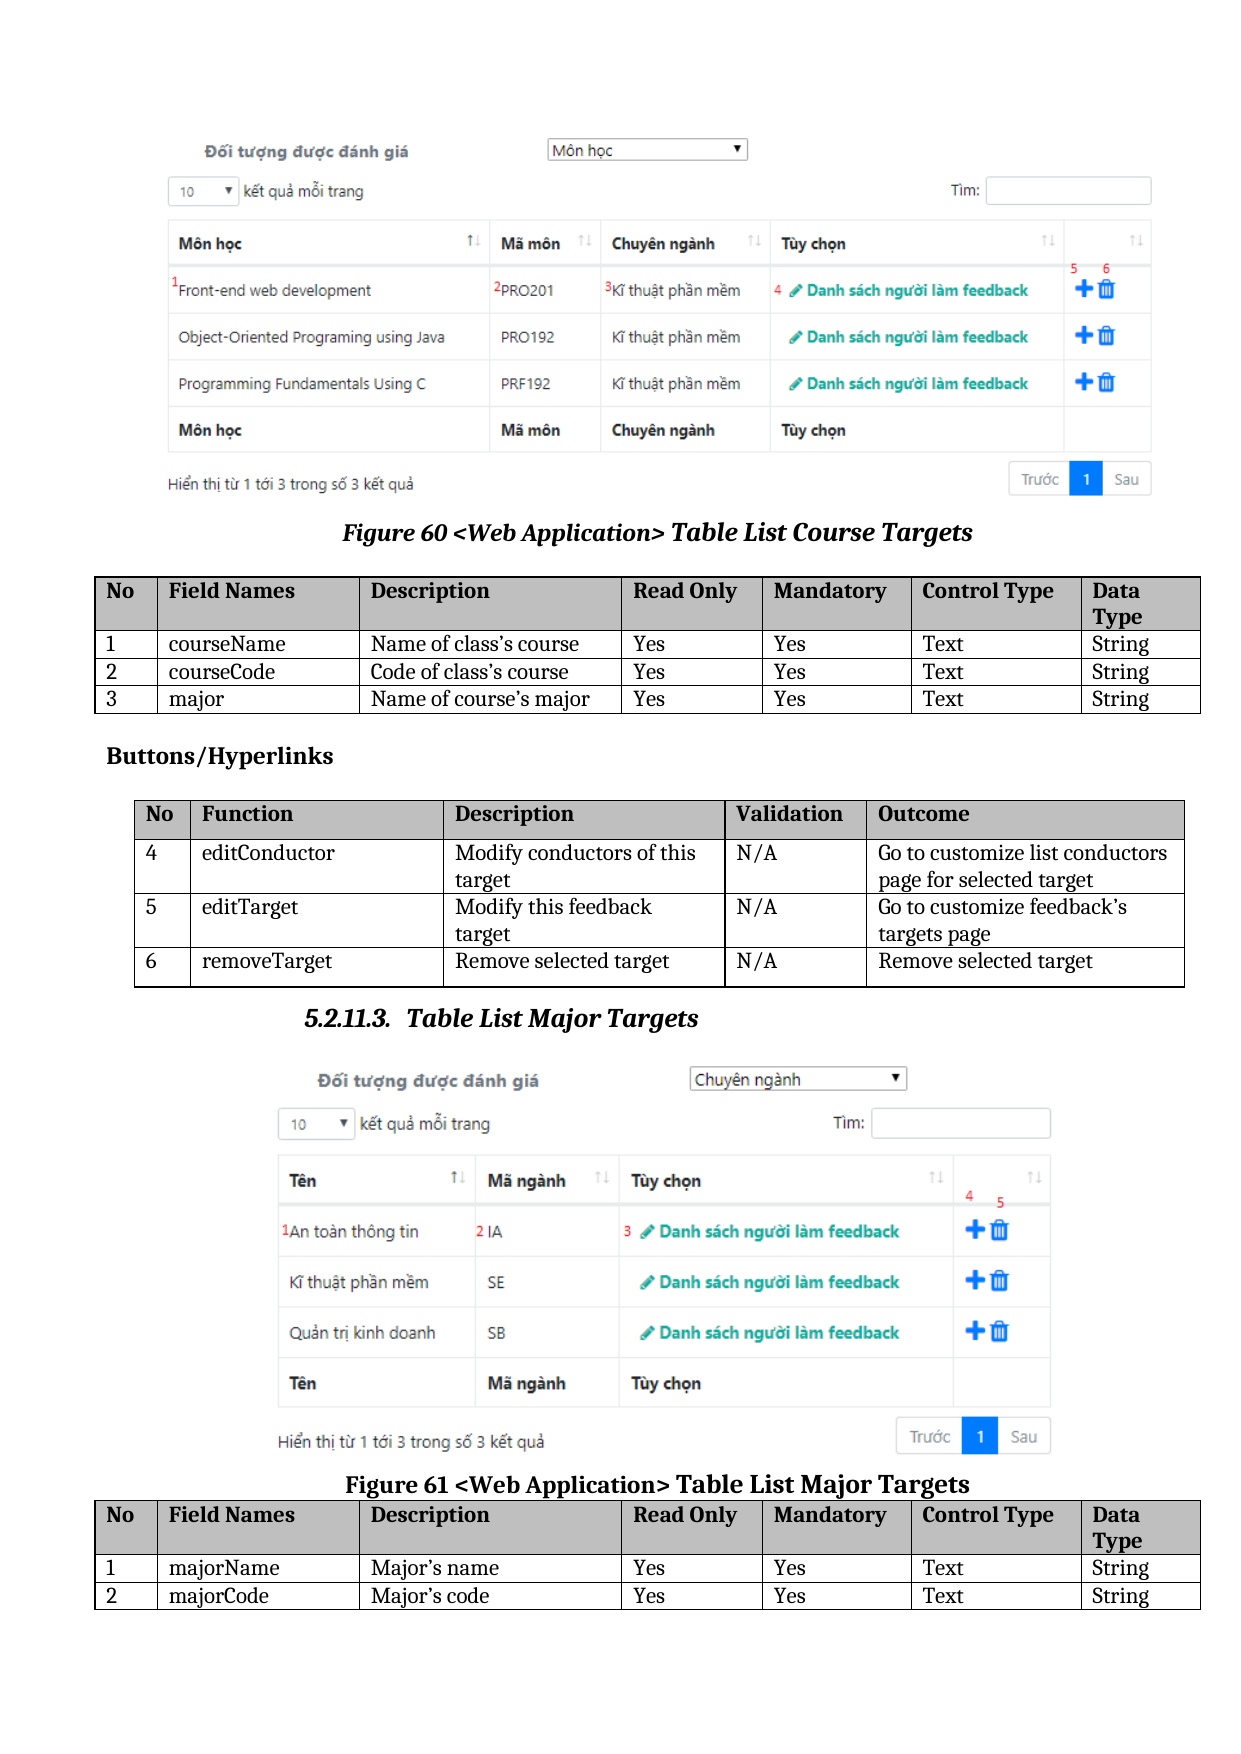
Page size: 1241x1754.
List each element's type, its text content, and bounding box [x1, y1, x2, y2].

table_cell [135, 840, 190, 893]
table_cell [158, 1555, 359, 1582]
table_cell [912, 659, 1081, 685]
picture [252, 1065, 1063, 1470]
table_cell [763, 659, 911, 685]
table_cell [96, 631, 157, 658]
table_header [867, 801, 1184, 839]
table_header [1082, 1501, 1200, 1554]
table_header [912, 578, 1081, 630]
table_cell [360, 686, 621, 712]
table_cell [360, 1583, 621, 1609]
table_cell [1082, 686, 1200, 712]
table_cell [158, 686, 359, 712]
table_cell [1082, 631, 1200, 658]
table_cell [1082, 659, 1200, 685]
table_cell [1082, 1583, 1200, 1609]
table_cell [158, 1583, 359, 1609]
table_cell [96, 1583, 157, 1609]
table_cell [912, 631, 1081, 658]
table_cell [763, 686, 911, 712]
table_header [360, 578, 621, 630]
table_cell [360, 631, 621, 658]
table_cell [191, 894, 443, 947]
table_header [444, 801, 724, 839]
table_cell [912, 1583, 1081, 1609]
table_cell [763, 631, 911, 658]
list Table List Major Targets [304, 1003, 1209, 1034]
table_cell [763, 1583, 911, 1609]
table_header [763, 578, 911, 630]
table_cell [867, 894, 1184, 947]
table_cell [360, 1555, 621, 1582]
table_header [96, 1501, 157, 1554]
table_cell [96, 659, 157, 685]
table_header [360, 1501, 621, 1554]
text Buttons/Hyperlinks [106, 742, 1209, 771]
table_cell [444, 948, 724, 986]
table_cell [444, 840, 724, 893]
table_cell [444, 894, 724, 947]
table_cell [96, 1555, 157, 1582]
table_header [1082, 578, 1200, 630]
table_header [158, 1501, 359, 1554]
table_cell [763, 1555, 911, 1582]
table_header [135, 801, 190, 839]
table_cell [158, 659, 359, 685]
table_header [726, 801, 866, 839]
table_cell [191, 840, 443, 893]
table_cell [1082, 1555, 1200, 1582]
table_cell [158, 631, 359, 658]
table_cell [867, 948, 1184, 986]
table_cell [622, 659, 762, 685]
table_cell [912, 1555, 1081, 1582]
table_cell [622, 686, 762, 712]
text Figure 60 <Web Application> Table List Course Targets [106, 517, 1209, 548]
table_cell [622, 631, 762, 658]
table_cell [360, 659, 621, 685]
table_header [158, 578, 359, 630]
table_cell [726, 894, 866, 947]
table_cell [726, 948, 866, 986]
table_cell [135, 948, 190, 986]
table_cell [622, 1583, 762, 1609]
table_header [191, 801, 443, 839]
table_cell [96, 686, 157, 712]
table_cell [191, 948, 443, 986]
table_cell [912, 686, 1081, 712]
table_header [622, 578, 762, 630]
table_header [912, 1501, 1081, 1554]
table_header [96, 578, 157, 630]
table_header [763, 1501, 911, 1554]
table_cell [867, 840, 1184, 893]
picture [156, 137, 1159, 510]
text Figure 61 <Web Application> Table List Major Targets [106, 1469, 1209, 1500]
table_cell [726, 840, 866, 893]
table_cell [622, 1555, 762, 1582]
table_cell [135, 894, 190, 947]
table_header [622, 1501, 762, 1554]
